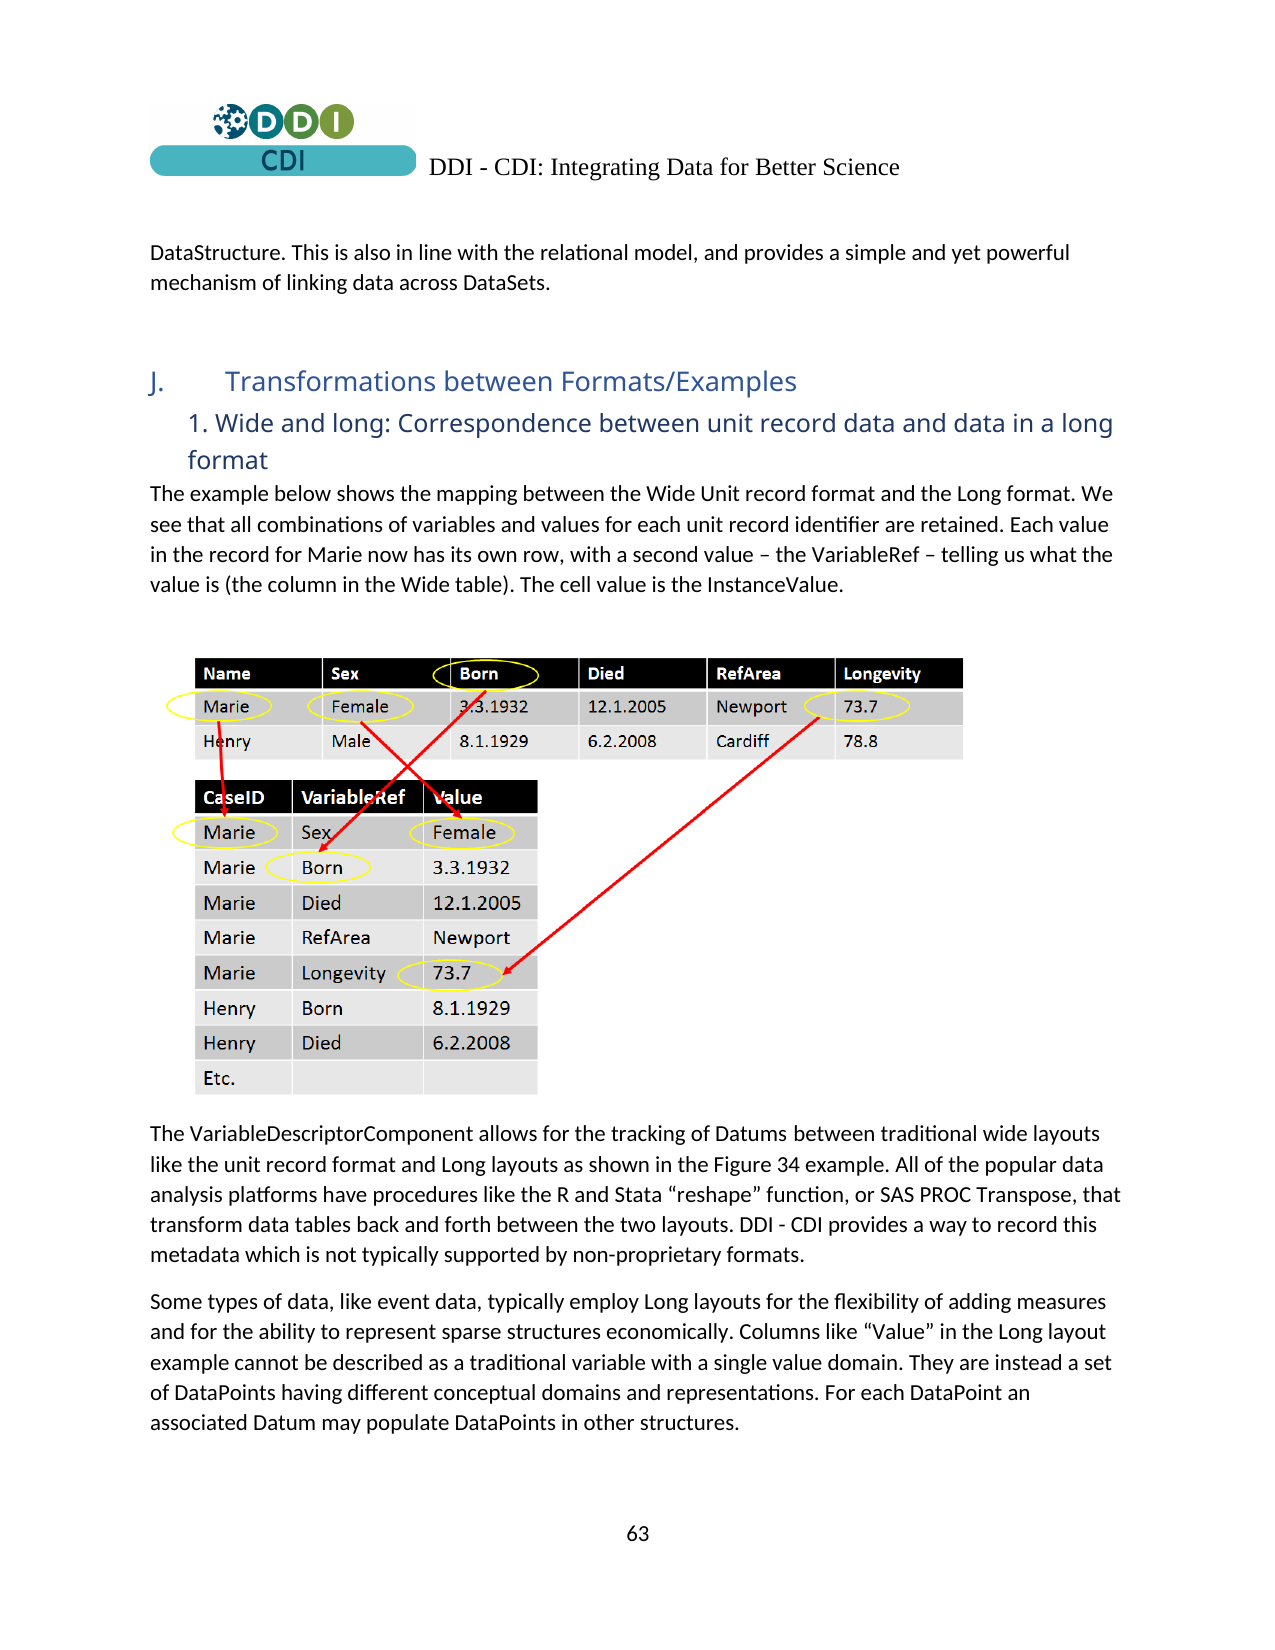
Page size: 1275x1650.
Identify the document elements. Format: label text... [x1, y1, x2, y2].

text Some types of data, like event data, typically employ Long layouts for the flexibility of adding measures and for the ability to represent sparse structures economically. Columns like “Value” in the Long layout example cannot be described as a traditional variable with a single value domain. They are instead a set of DataPoints having different conceptual domains and representations. For each DataPoint an associated Datum may populate DataPoints in other structures. [150, 1287, 1125, 1436]
picture [150, 104, 417, 176]
text The VariableDescriptorComponent allows for the tracking of Datums between traditional wide layouts like the unit record format and Long layouts as shown in the Figure 34 example. All of the popular data analysis platforms have procedures like the R and Stata “reshape” function, or SAS PROC Transpose, that transform data tables back and forth between the two layouts. DDI - CDI provides a way to record this metadata which is not typically supported by non-proprietary formats. [150, 1119, 1125, 1268]
subtitle J. Transformations between Formats/Examples [150, 362, 1125, 399]
text The example below shows the mapping between the Wide Unit record format and the Long format. We see that all combinations of variables and values for each unit record identifier are retained. Each value in the record for Marie now has its own row, with a second value – the VariableRef – telling us what the value is (the column in the Wide table). The cell value is the InstanceValue. [150, 479, 1125, 598]
picture [150, 617, 985, 1101]
subtitle 1. Wide and long: Correspondence between unit record data and data in a long format [187, 406, 1125, 477]
